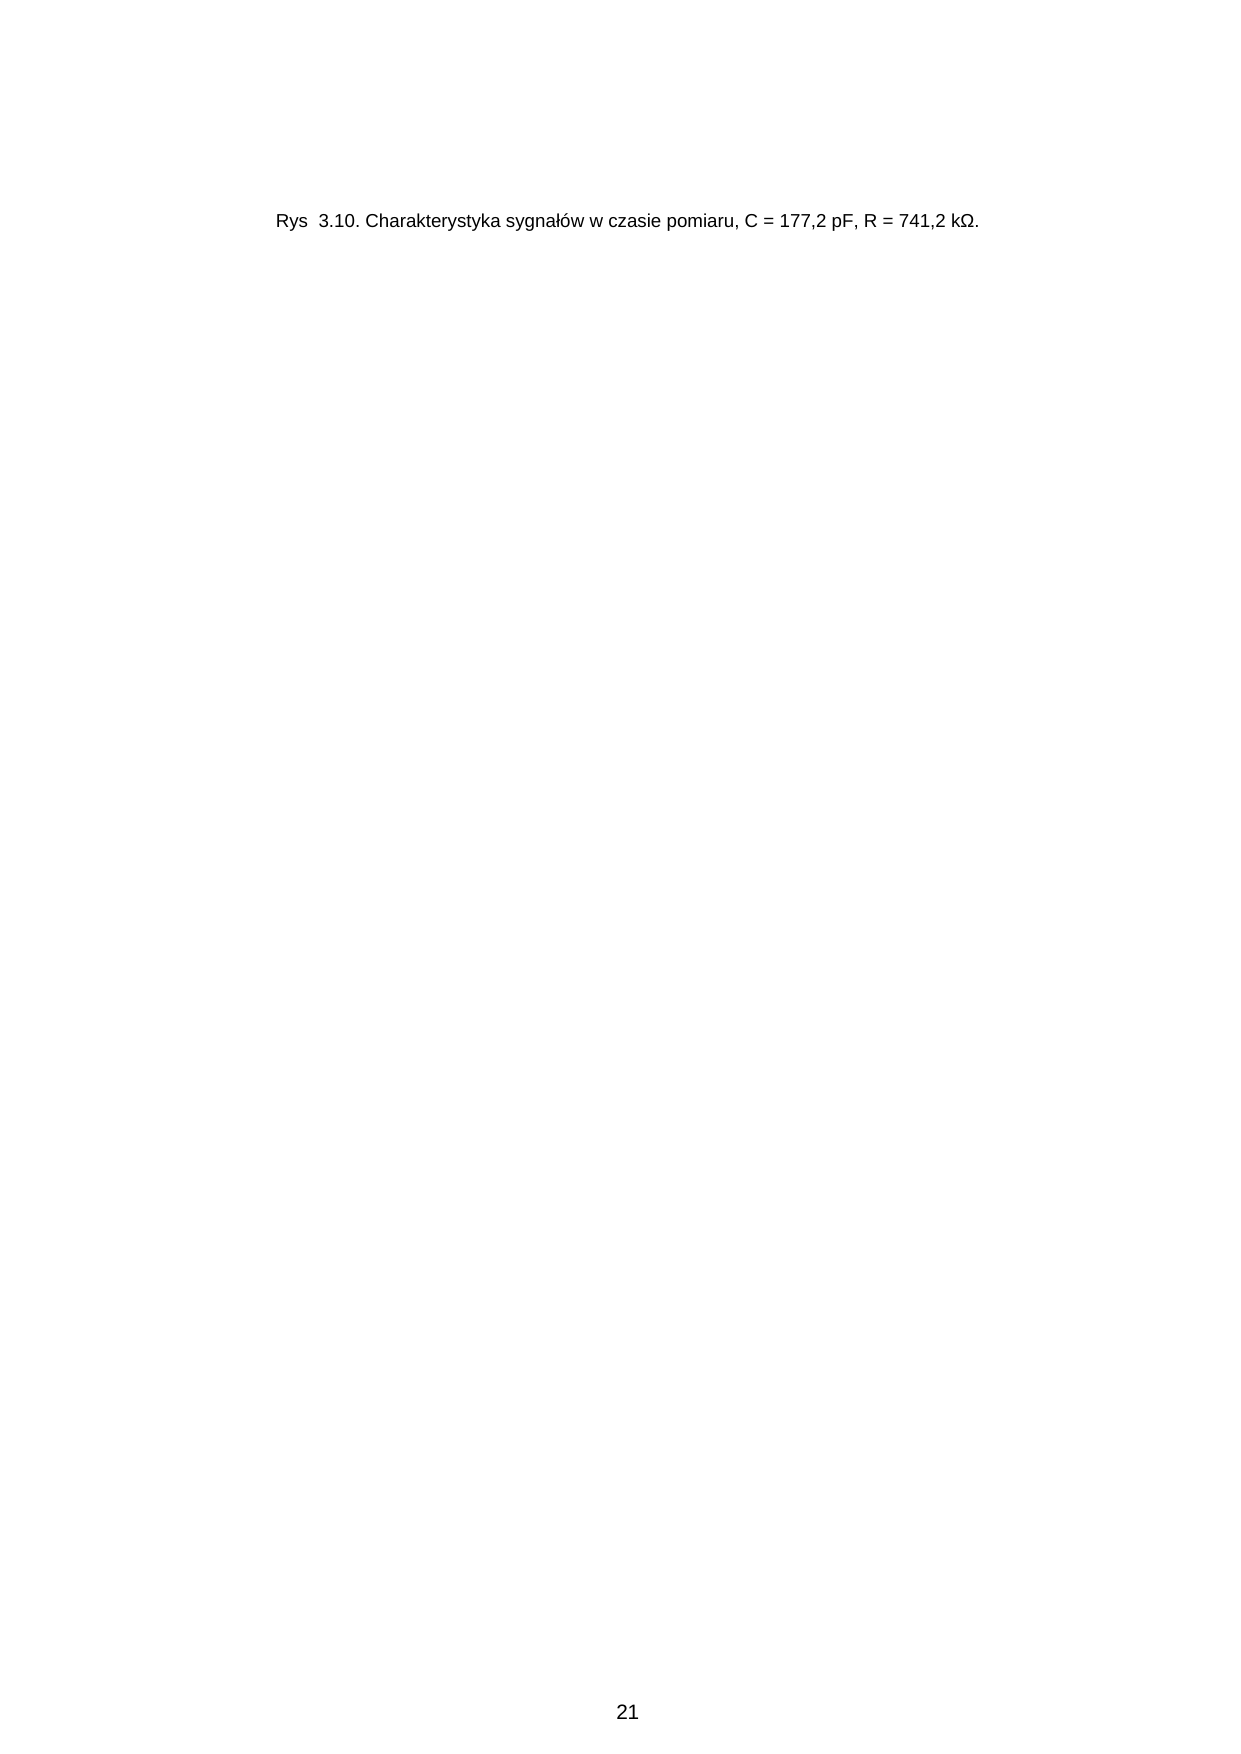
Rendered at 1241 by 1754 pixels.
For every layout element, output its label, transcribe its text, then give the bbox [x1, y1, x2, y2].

subtitle Rys 3.10. Charakterystyka sygnałów w czasie pomiaru, C = 177,2 pF, R = 741,2 kΩ. [148, 210, 1033, 231]
